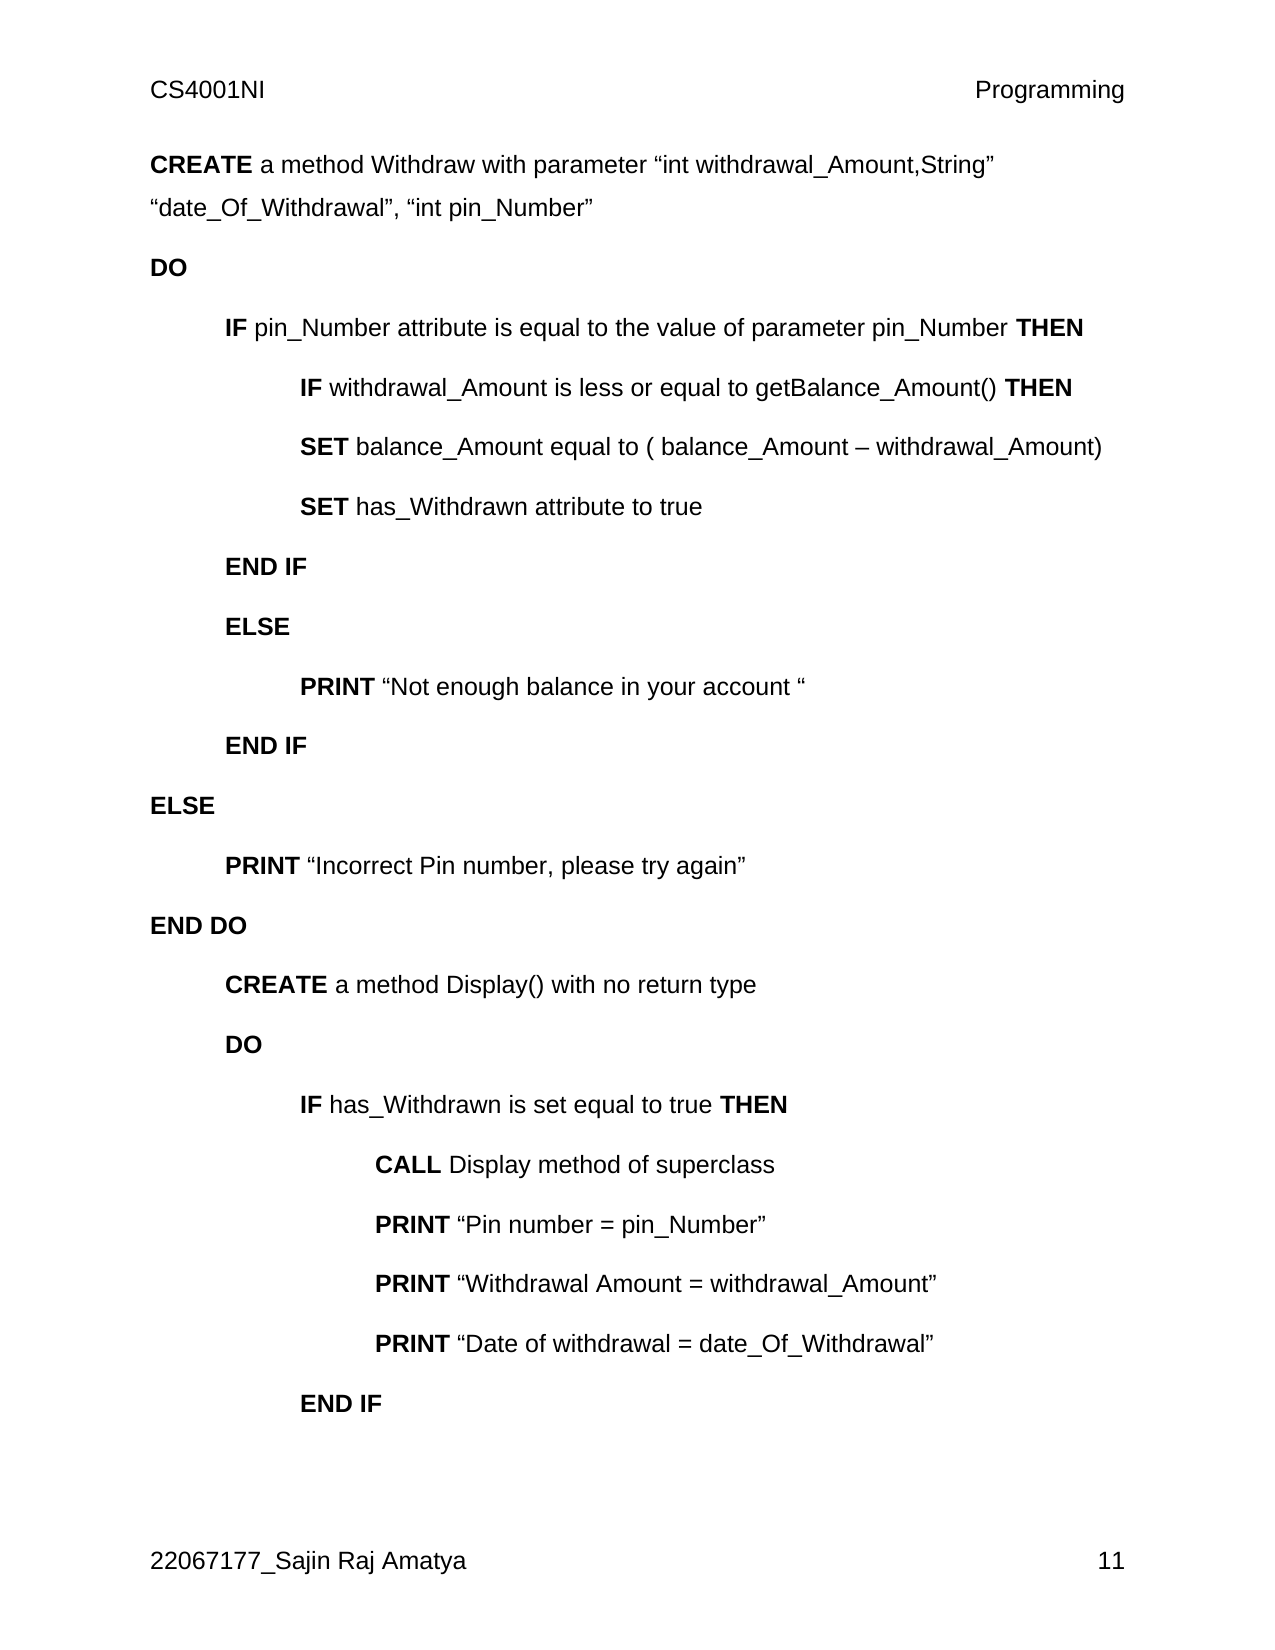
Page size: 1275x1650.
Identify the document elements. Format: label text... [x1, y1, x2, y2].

text END IF [225, 552, 1237, 581]
text END IF [150, 731, 1237, 760]
text ELSE [150, 791, 1237, 820]
text IF has_Withdrawn is set equal to true THEN [150, 1090, 1237, 1119]
text PRINT “Not enough balance in your account “ [225, 671, 1237, 700]
text PRINT “Date of withdrawal = date_Of_Withdrawal” [150, 1329, 1237, 1358]
text IF pin_Number attribute is equal to the value of parameter pin_Number THEN [150, 313, 1237, 341]
text CREATE a method Display() with no return type [150, 970, 1237, 999]
text DO [150, 1030, 1237, 1059]
text CREATE a method Withdraw with parameter “int withdrawal_Amount,String” “date_Of_Withdrawal”, “int pin_Number” [150, 150, 1237, 222]
text CALL Display method of superclass [150, 1150, 1237, 1178]
text ELSE [225, 612, 1237, 640]
text SET has_Withdrawn attribute to true [225, 492, 1237, 521]
text PRINT “Pin number = pin_Number” [150, 1209, 1237, 1238]
text IF withdrawal_Amount is less or equal to getBalance_Amount() THEN [225, 372, 1237, 401]
text PRINT “Incorrect Pin number, please try again” [150, 851, 1237, 879]
text PRINT “Withdrawal Amount = withdrawal_Amount” [150, 1269, 1237, 1298]
text DO [150, 253, 1237, 282]
text END DO [150, 911, 1237, 939]
text SET balance_Amount equal to ( balance_Amount – withdrawal_Amount) [225, 432, 1237, 461]
text END IF [150, 1389, 1237, 1418]
